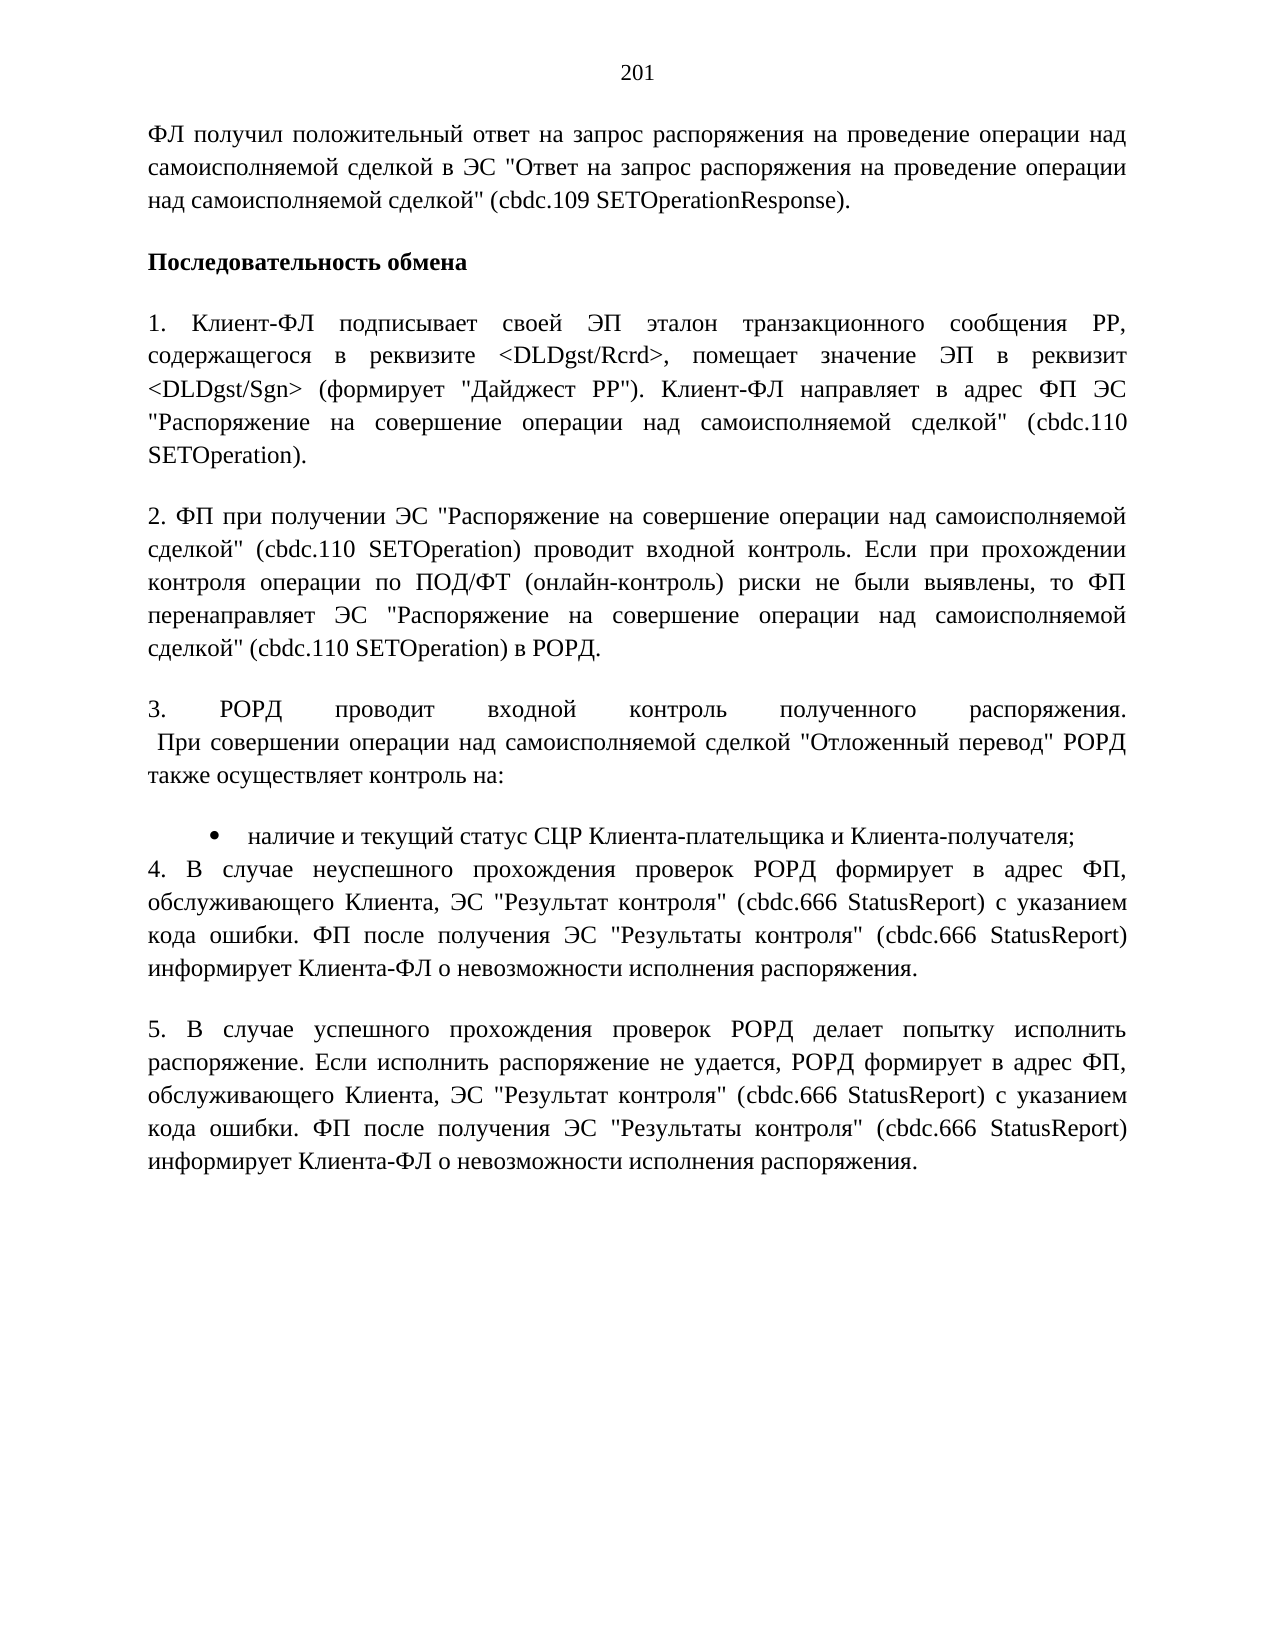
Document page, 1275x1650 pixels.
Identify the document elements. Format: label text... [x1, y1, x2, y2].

text ФЛ получил положительный ответ на запрос распоряжения на проведение операции над самоисполняемой сделкой в ЭС "Ответ на запрос распоряжения на проведение операции над самоисполняемой сделкой" (cbdc.109 SETOperationResponse). [148, 119, 1127, 214]
text 4. В случае неуспешного прохождения проверок РОРД формирует в адрес ФП, обслуживающего Клиента, ЭС "Результат контроля" (cbdc.666 StatusReport) с указанием кода ошибки. ФП после получения ЭС "Результаты контроля" (cbdc.666 StatusReport) информирует Клиента-ФЛ о невозможности исполнения распоряжения. [148, 854, 1127, 982]
text 5. В случае успешного прохождения проверок РОРД делает попытку исполнить распоряжение. Если исполнить распоряжение не удается, РОРД формирует в адрес ФП, обслуживающего Клиента, ЭС "Результат контроля" (cbdc.666 StatusReport) с указанием кода ошибки. ФП после получения ЭС "Результаты контроля" (cbdc.666 StatusReport) информирует Клиента-ФЛ о невозможности исполнения распоряжения. [148, 1014, 1127, 1175]
text 3. РОРД проводит входной контроль полученного распоряжения. При совершении операции над самоисполняемой сделкой "Отложенный перевод" РОРД также осуществляет контроль на: [148, 694, 1127, 789]
text 1. Клиент-ФЛ подписывает своей ЭП эталон транзакционного сообщения РР, содержащегося в реквизите <DLDgst/Rcrd>, помещает значение ЭП в реквизит <DLDgst/Sgn> (формирует "Дайджест РР"). Клиент-ФЛ направляет в адрес ФП ЭС "Распоряжение на совершение операции над самоисполняемой сделкой" (cbdc.110 SETOperation). [148, 308, 1127, 468]
text 2. ФП при получении ЭС "Распоряжение на совершение операции над самоисполняемой сделкой" (cbdc.110 SETOperation) проводит входной контроль. Если при прохождении контроля операции по ПОД/ФТ (онлайн-контроль) риски не были выявлены, то ФП перенаправляет ЭС "Распоряжение на совершение операции над самоисполняемой сделкой" (cbdc.110 SETOperation) в РОРД. [148, 501, 1127, 662]
list наличие и текущий статус СЦР Клиента-плательщика и Клиента-получателя; [210, 821, 1127, 850]
text Последовательность обмена [148, 247, 1127, 275]
